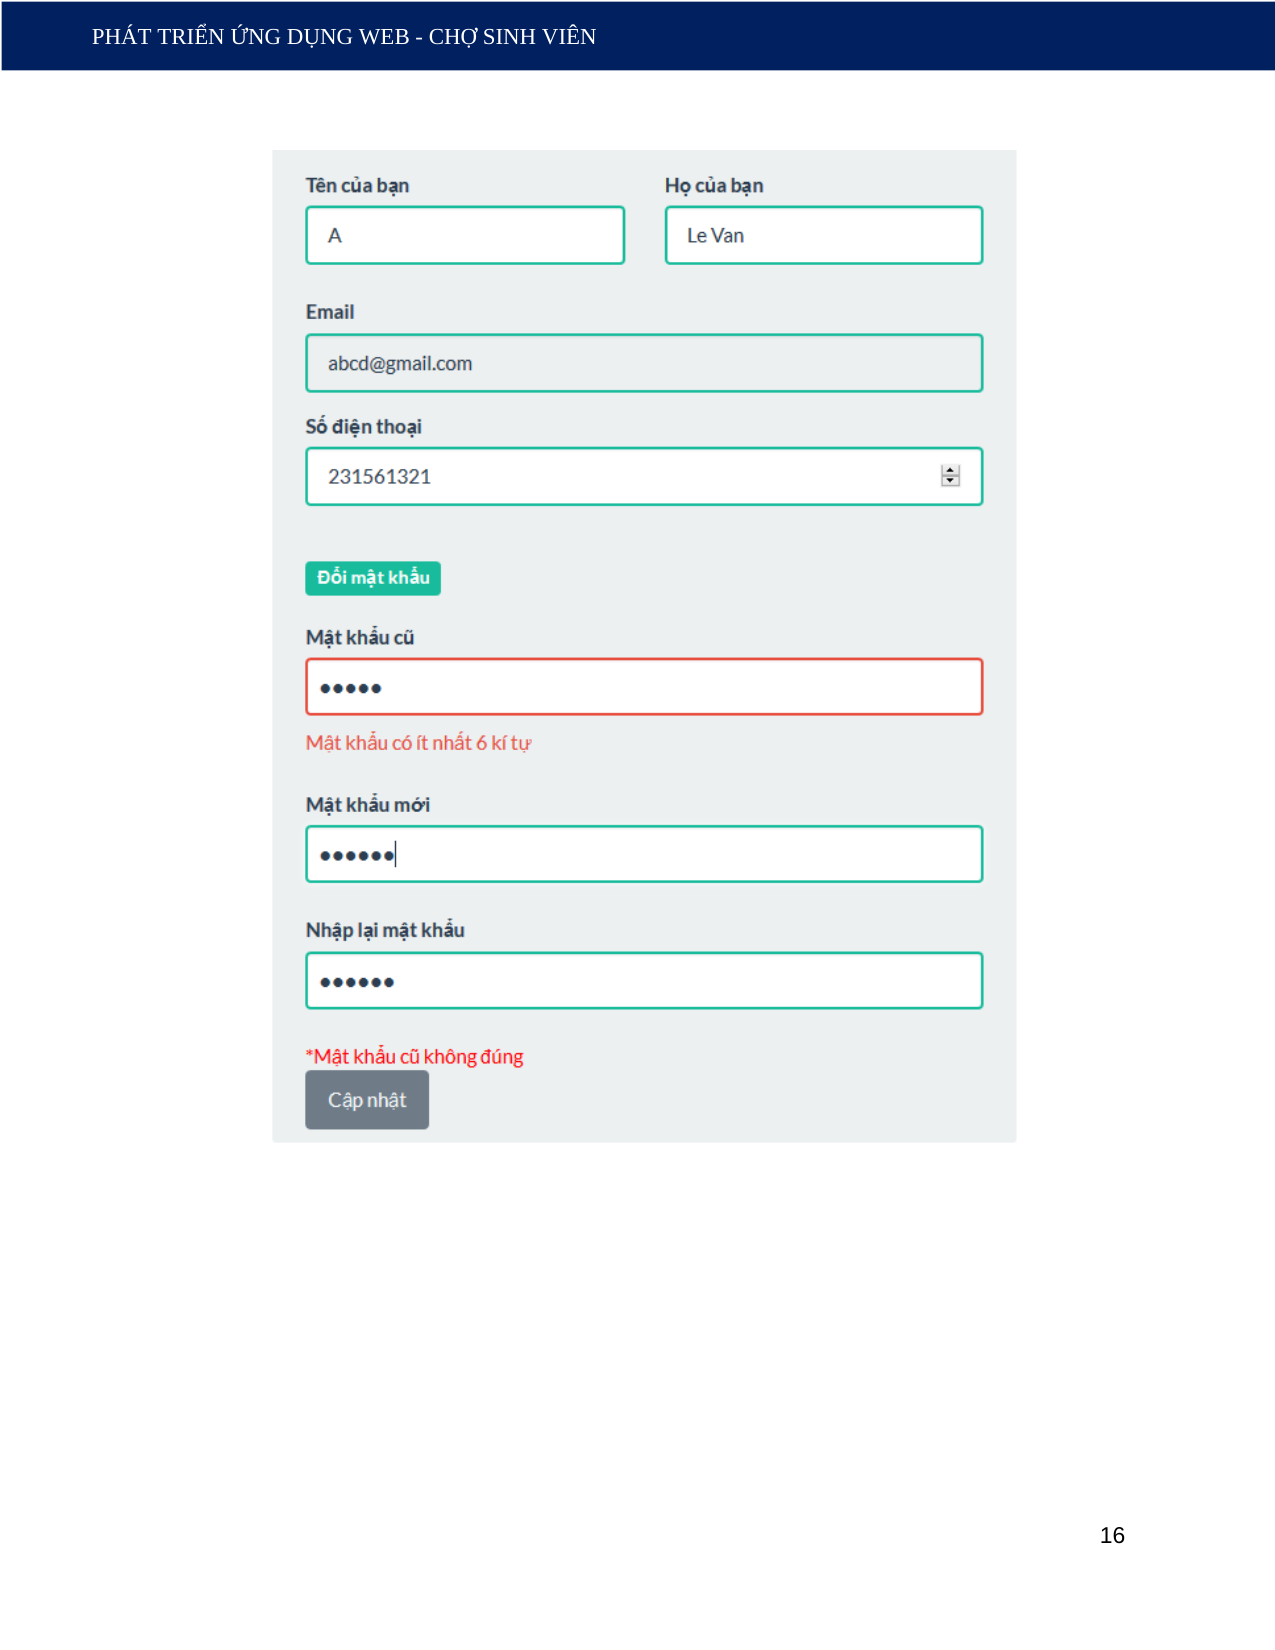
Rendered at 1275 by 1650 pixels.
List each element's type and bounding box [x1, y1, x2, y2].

picture [150, 150, 1125, 1181]
